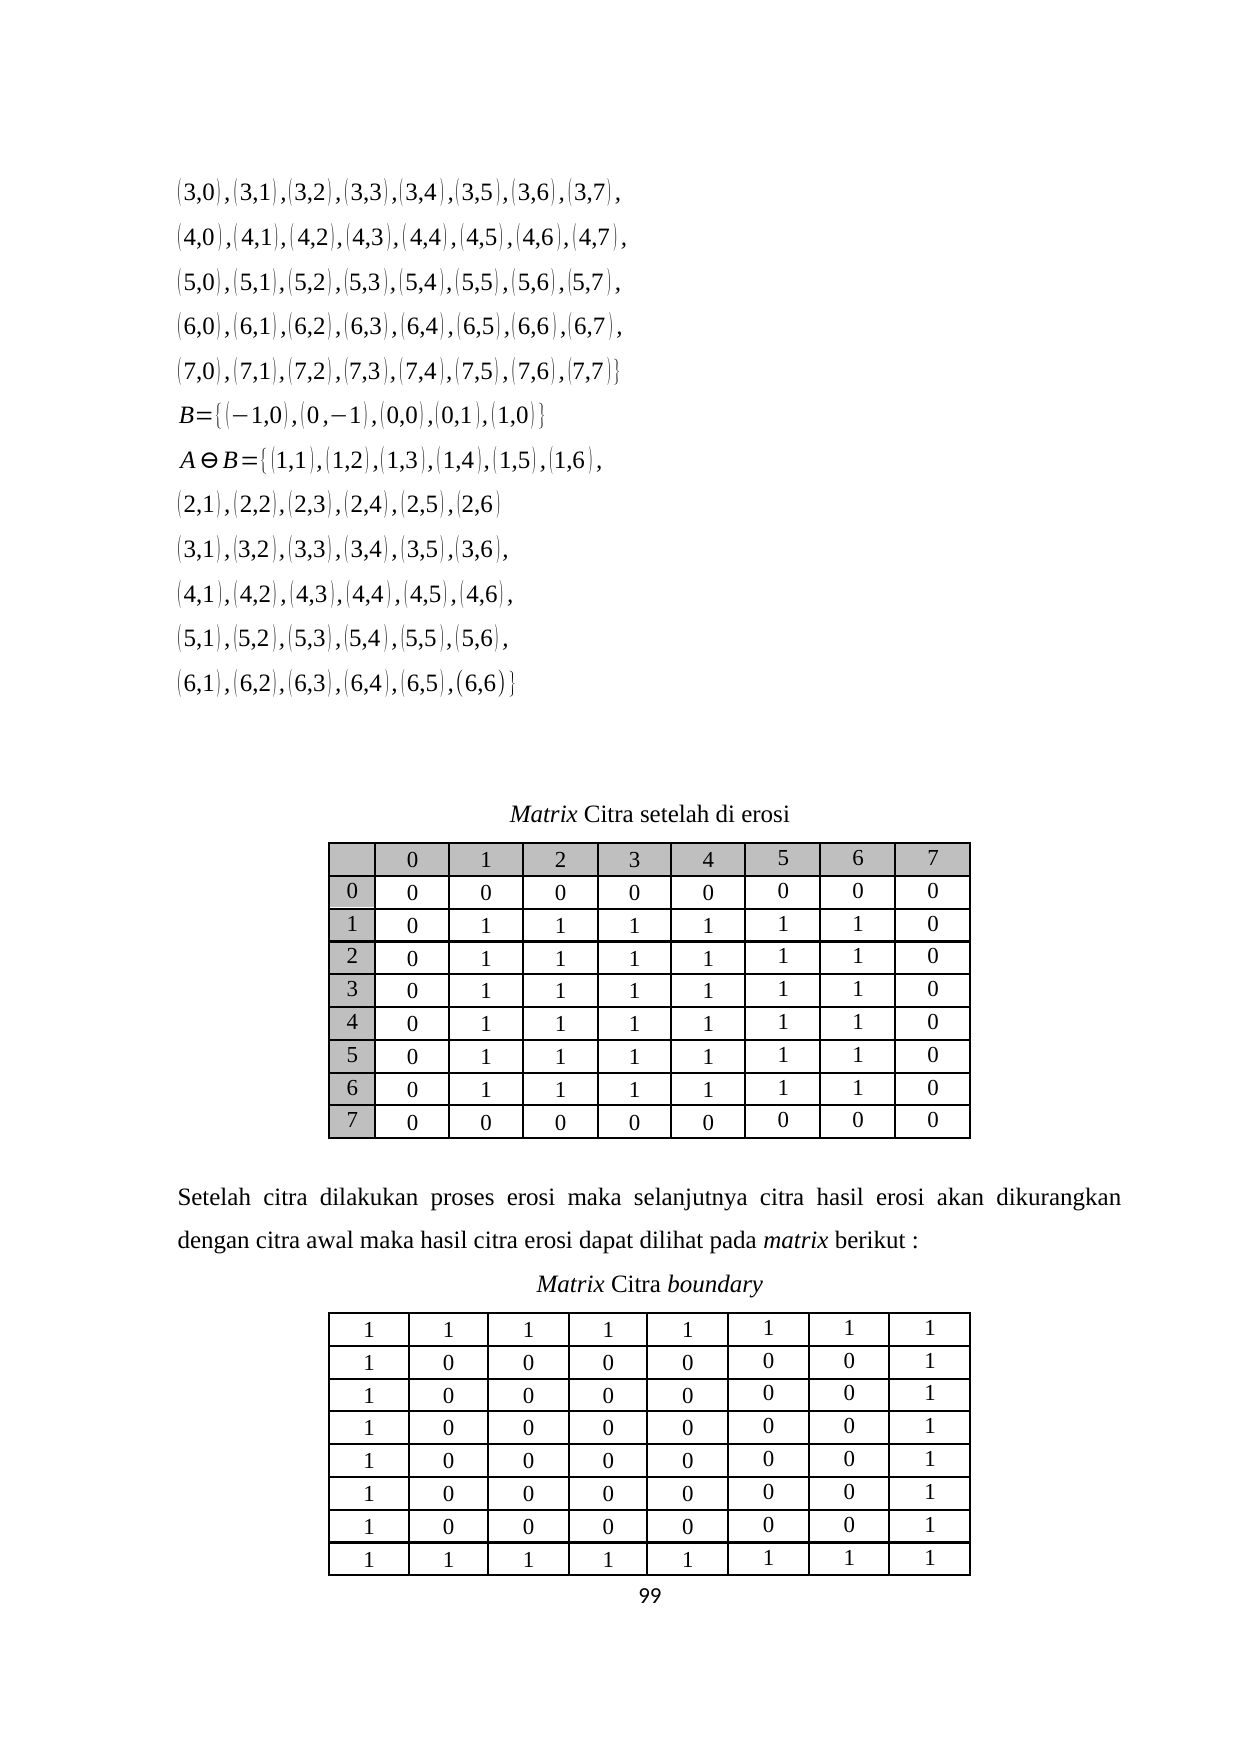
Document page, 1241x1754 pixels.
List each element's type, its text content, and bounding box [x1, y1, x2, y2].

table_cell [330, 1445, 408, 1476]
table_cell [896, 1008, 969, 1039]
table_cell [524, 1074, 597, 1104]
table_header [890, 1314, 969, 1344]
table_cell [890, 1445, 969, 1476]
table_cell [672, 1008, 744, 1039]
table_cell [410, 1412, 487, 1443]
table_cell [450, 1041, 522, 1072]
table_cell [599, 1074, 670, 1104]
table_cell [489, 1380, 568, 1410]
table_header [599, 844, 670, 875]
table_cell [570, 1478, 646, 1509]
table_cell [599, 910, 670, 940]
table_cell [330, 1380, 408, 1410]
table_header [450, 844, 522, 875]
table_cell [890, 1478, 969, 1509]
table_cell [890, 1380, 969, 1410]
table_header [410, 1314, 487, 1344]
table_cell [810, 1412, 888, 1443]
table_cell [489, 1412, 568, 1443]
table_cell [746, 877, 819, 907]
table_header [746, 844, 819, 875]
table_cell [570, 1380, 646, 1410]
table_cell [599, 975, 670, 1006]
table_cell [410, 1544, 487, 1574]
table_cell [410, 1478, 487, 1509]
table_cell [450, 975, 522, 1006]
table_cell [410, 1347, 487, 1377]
text Matrix Citra setelah di erosi [177, 799, 1122, 827]
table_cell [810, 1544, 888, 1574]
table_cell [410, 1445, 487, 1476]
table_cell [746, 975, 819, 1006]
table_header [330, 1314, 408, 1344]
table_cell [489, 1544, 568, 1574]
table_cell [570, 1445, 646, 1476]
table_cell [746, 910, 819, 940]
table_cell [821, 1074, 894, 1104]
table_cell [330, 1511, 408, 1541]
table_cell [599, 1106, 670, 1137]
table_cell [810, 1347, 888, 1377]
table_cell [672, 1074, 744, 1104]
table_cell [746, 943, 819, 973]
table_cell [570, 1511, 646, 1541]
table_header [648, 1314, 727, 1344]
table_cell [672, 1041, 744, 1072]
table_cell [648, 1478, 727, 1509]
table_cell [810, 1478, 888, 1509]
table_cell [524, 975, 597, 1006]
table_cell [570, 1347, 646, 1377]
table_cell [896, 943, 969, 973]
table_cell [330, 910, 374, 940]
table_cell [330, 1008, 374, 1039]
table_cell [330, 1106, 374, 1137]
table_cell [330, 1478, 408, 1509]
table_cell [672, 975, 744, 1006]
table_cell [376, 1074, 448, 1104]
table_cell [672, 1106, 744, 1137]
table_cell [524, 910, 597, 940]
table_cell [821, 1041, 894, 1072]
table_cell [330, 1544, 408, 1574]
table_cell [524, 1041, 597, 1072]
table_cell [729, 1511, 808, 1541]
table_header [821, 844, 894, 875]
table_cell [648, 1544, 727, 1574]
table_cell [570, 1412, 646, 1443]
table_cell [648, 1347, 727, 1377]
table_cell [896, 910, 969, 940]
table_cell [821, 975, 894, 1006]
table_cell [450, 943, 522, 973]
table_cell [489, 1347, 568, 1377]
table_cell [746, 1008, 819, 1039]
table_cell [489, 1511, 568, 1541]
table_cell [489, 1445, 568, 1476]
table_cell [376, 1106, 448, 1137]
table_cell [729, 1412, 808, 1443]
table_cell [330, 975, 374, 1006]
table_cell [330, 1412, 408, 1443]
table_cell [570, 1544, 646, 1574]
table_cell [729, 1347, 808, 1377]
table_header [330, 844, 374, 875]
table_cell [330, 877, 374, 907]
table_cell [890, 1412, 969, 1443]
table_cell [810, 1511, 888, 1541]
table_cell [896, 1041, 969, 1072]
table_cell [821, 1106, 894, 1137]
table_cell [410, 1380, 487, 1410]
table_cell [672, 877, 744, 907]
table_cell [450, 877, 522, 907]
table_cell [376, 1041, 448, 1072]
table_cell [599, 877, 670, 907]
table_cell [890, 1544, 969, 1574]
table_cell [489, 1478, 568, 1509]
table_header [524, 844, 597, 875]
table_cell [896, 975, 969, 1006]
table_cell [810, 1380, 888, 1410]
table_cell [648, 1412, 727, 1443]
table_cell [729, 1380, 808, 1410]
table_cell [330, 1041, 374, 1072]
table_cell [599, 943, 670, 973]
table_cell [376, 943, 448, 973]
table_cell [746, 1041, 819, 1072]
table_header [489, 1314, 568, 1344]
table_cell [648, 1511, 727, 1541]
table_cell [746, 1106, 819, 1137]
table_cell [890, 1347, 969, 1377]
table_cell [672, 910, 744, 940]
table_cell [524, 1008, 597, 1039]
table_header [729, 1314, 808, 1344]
text Matrix Citra boundary [177, 1269, 1122, 1297]
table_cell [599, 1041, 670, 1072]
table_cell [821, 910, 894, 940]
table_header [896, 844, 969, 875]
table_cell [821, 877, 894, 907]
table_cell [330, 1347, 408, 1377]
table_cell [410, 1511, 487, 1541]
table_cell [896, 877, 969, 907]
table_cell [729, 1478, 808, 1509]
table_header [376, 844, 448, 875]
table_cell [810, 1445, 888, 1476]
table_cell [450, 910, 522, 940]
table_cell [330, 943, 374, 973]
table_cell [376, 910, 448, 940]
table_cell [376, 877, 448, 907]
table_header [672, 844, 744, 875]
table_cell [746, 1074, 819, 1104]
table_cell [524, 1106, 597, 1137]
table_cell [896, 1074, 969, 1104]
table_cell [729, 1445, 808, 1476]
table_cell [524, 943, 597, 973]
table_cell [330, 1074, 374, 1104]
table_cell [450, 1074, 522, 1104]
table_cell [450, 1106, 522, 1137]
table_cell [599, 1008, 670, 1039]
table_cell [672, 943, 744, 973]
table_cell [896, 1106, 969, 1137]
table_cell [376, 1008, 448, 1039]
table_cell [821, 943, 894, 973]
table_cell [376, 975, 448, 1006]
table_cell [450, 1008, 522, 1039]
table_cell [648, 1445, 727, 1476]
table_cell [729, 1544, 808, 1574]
text Setelah citra dilakukan proses erosi maka selanjutnya citra hasil erosi akan dikurangkan dengan citra awal maka hasil citra erosi dapat dilihat pada matrix berikut : [177, 1182, 1122, 1254]
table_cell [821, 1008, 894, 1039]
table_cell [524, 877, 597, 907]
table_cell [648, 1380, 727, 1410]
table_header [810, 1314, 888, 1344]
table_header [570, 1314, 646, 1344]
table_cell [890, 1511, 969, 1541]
